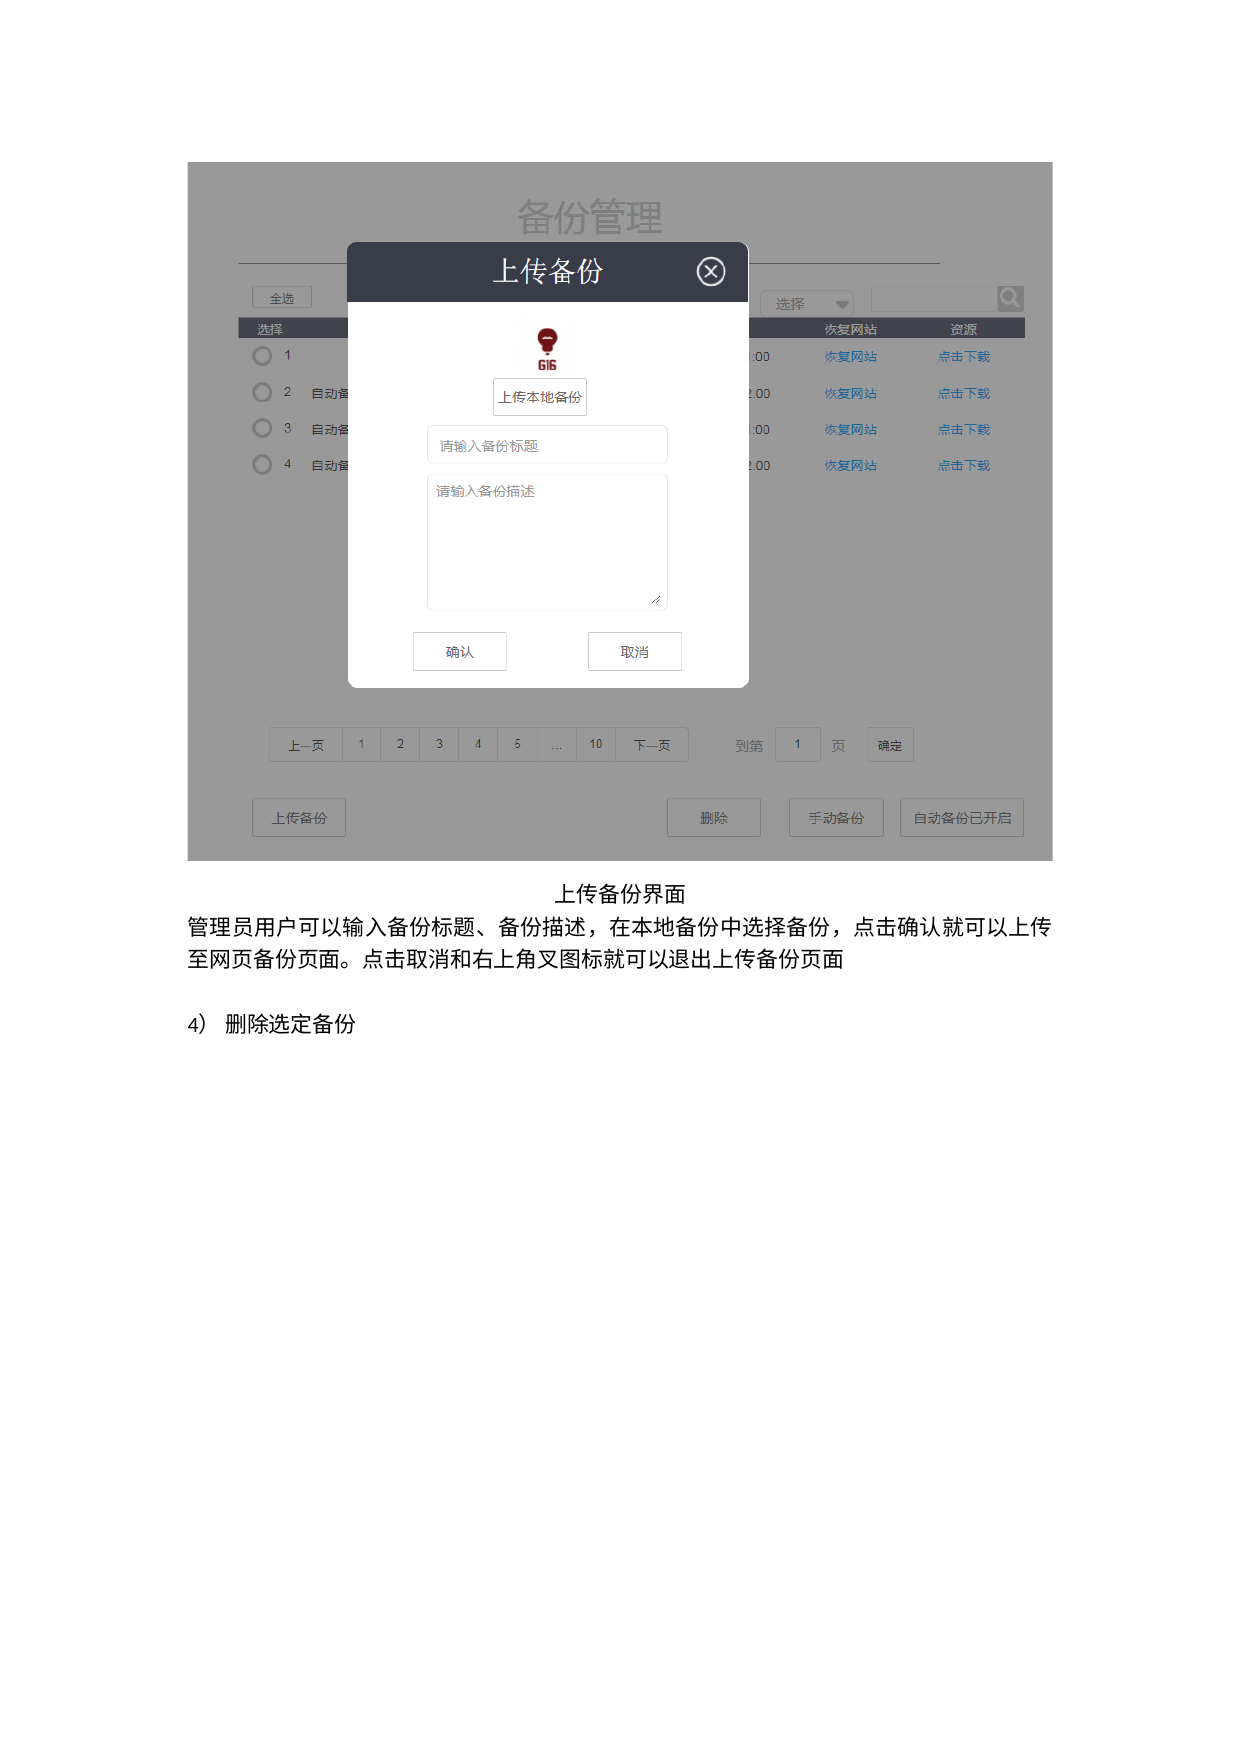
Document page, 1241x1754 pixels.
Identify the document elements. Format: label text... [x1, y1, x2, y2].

text 上传备份界面 [187, 877, 1053, 909]
picture [187, 162, 1053, 861]
text 管理员用户可以输入备份标题、备份描述，在本地备份中选择备份，点击确认就可以上传至网页备份页面。点击取消和右上角叉图标就可以退出上传备份页面 [187, 909, 1053, 974]
list 删除选定备份 [187, 1007, 1053, 1039]
